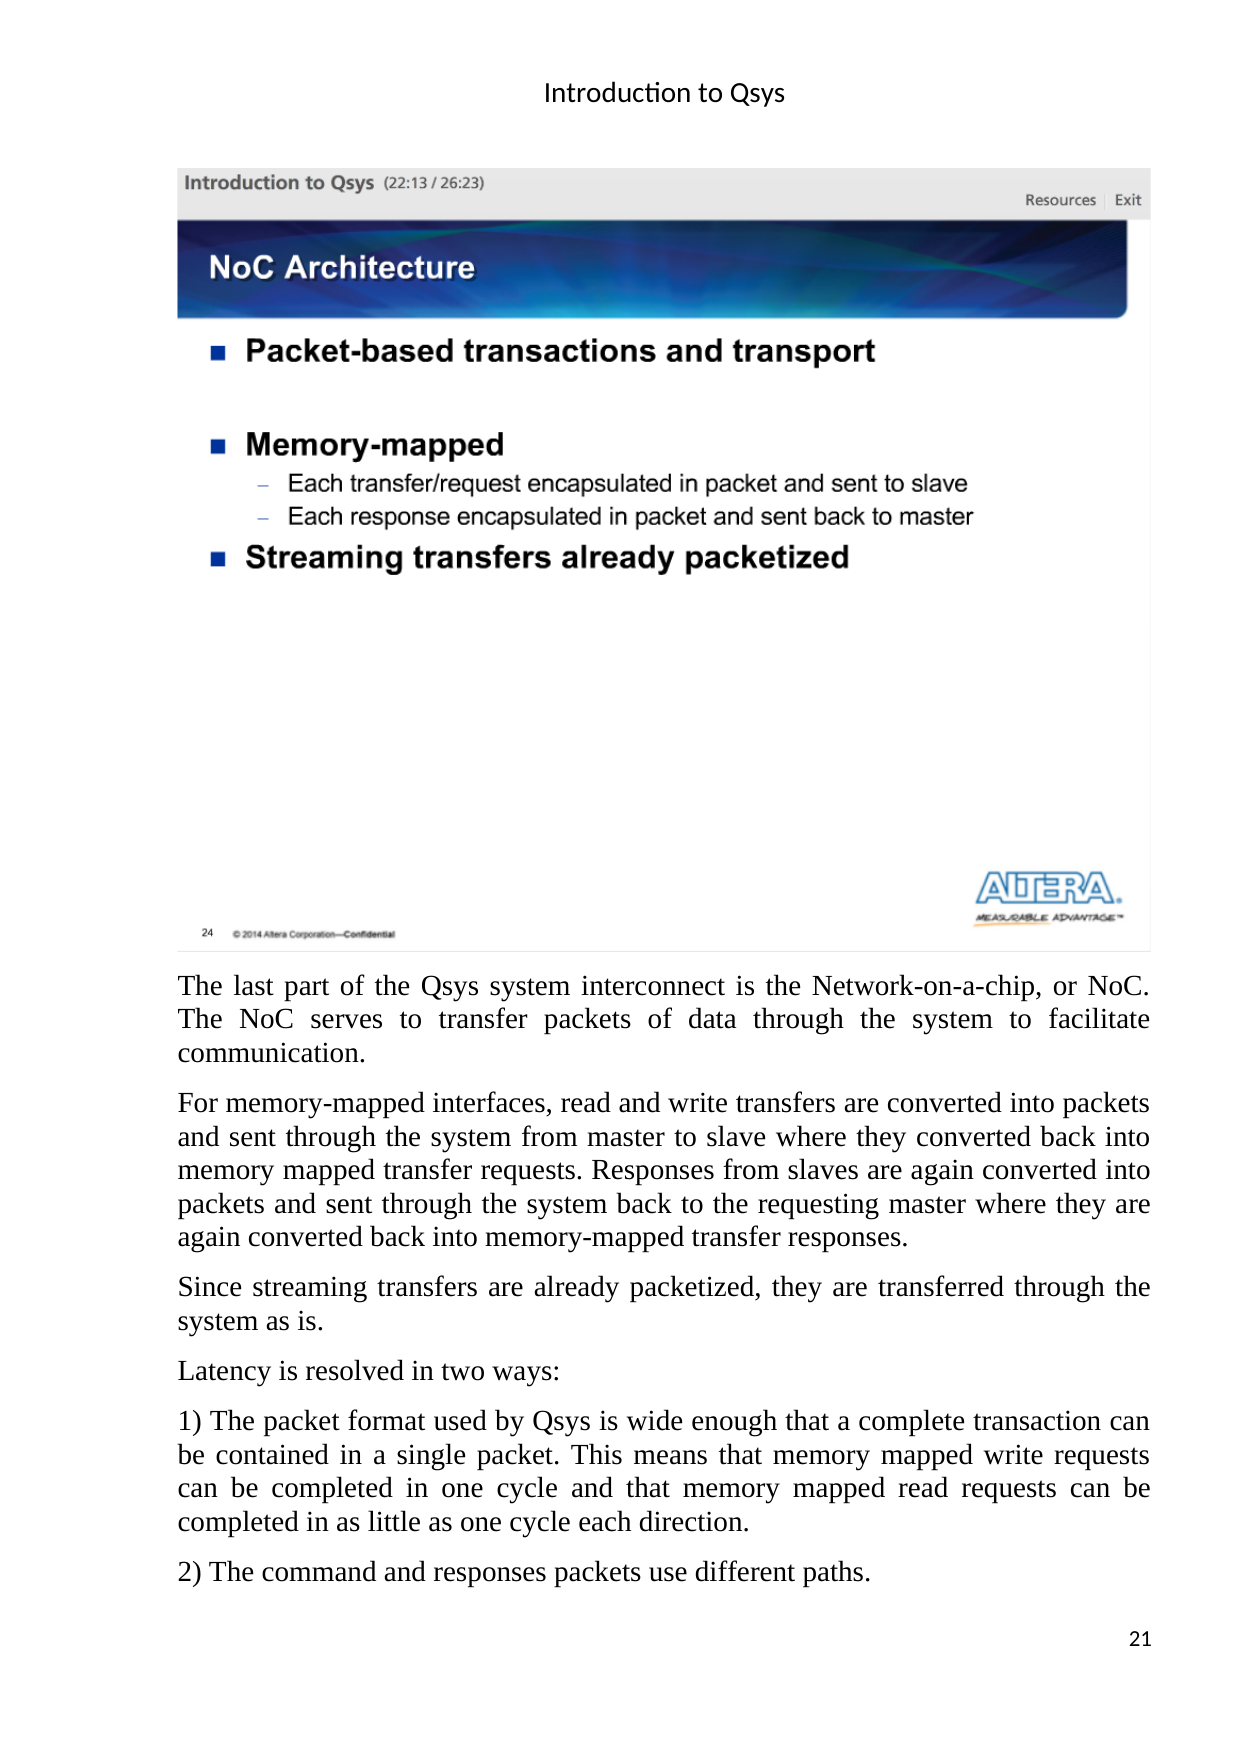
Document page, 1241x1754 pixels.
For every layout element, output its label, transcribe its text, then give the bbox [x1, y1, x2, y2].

text The last part of the Qsys system interconnect is the Network-on-a-chip, or NoC. The NoC serves to transfer packets of data through the system to facilitate communication. [177, 968, 1152, 1068]
text 1) The packet format used by Qsys is wide enough that a complete transaction can be contained in a single packet. This means that memory mapped write requests can be completed in one cycle and that memory mapped read requests can be completed in as little as one cycle each direction. [177, 1403, 1152, 1538]
text 2) The command and responses packets use different paths. [177, 1554, 1152, 1588]
picture [177, 168, 1151, 952]
text For memory-mapped interfaces, read and write transfers are converted into packets and sent through the system from master to slave where they converted back into memory mapped transfer requests. Responses from slaves are again converted into packets and sent through the system back to the requesting master where they are again converted back into memory-mapped transfer responses. [177, 1085, 1152, 1253]
text Since streaming transfers are already packetized, they are transferred through the system as is. [177, 1269, 1152, 1337]
text Latency is resolved in two ways: [177, 1353, 1152, 1387]
